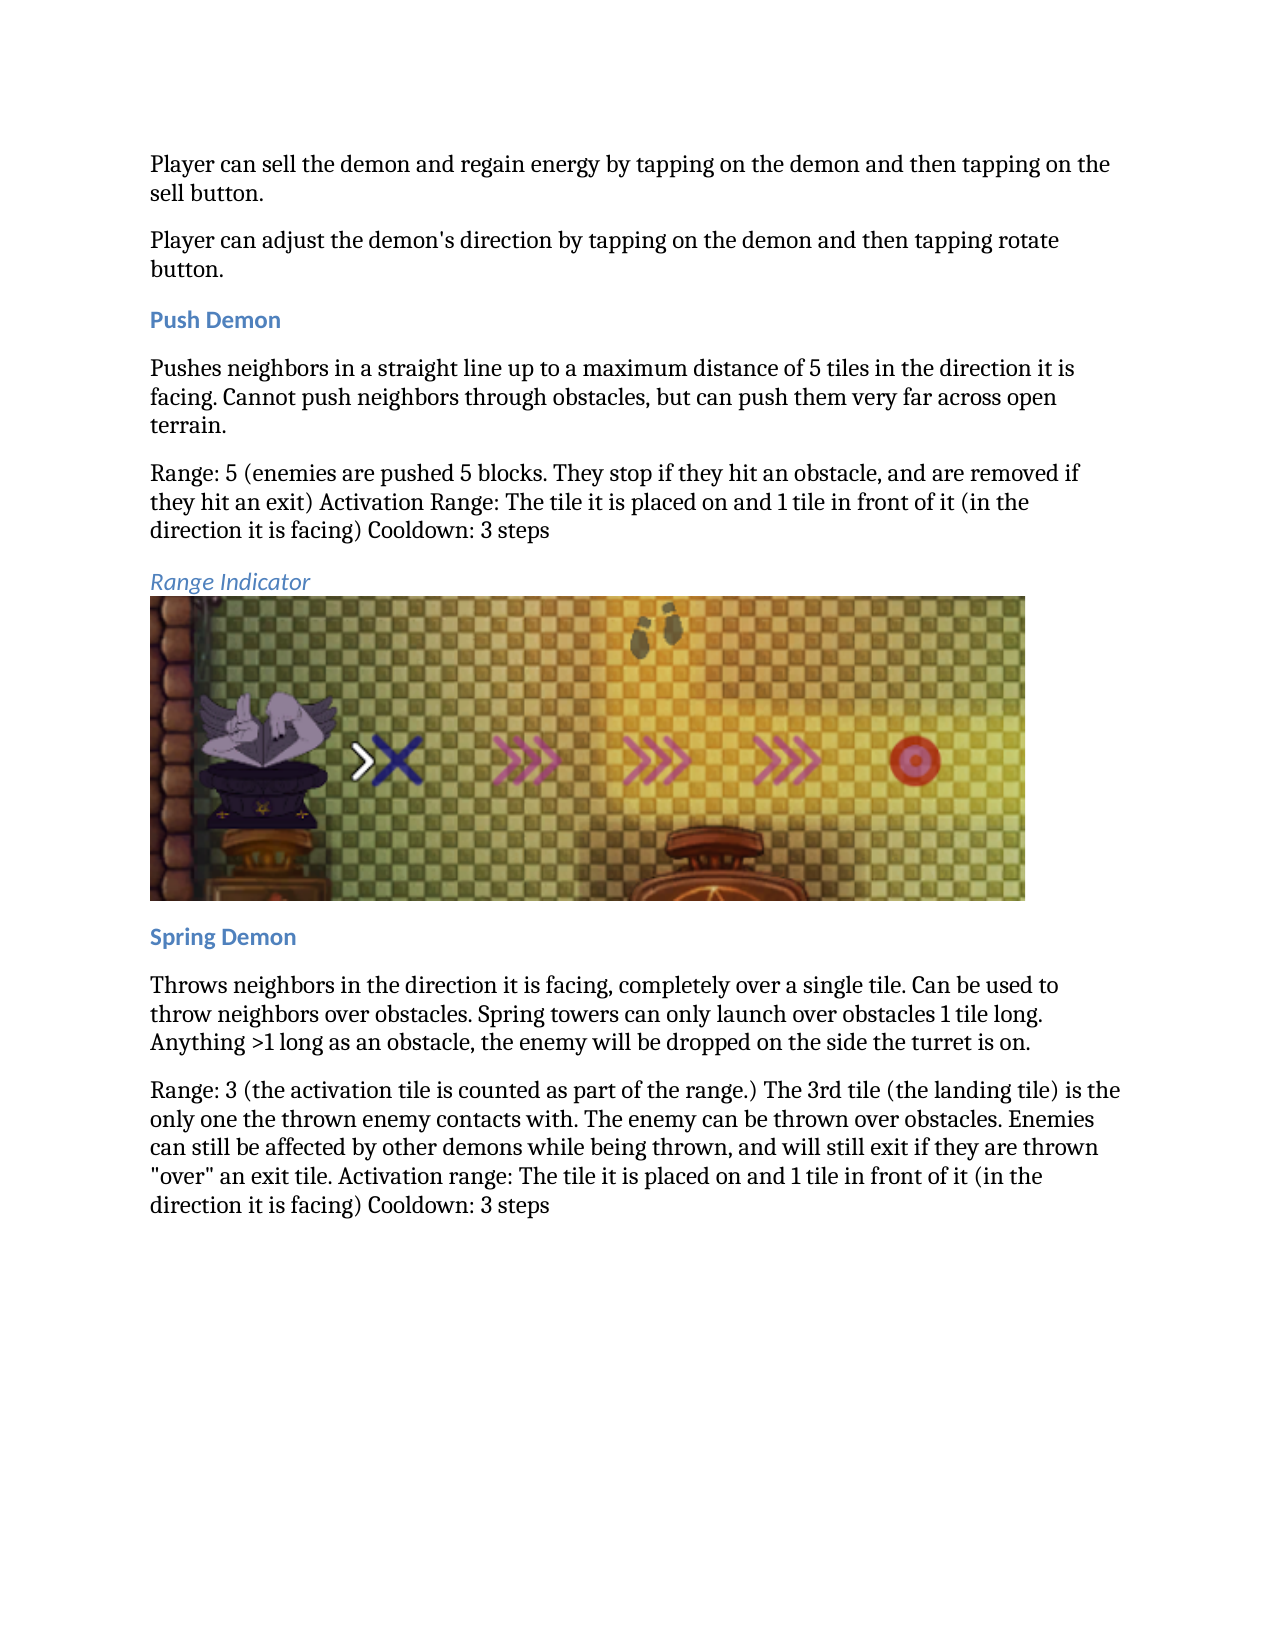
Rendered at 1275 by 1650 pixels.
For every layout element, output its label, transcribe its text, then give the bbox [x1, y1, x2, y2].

text Range: 3 (the activation tile is counted as part of the range.) The 3rd tile (the landing tile) is the only one the thrown enemy contacts with. The enemy can be thrown over obstacles. Enemies can still be affected by other demons while being thrown, and will still exit if they are thrown "over" an exit tile. Activation range: The tile it is placed on and 1 tile in front of it (in the direction it is facing) Cooldown: 3 steps [150, 1076, 1125, 1219]
text Pushes neighbors in a straight line up to a maximum distance of 5 tiles in the direction it is facing. Cannot push neighbors through obstacles, but can push them very far across open terrain. [150, 354, 1125, 440]
text Throws neighbors in the direction it is facing, completely over a single tile. Can be used to throw neighbors over obstacles. Spring towers can only launch over obstacles 1 tile long. Anything >1 long as an obstacle, the enemy will be dropped on the side the turret is on. [150, 971, 1125, 1057]
subtitle Spring Demon [150, 921, 1125, 952]
picture [150, 596, 1025, 901]
text Player can adjust the demon's direction by tapping on the demon and then tapping rotate button. [150, 226, 1125, 284]
text Player can sell the demon and regain energy by tapping on the demon and then tapping on the sell button. [150, 150, 1125, 207]
subtitle Push Demon [150, 304, 1125, 335]
subtitle Range Indicator [150, 566, 1125, 596]
text Range: 5 (enemies are pushed 5 blocks. They stop if they hit an obstacle, and are removed if they hit an exit) Activation Range: The tile it is placed on and 1 tile in front of it (in the direction it is facing) Cooldown: 3 steps [150, 459, 1125, 545]
